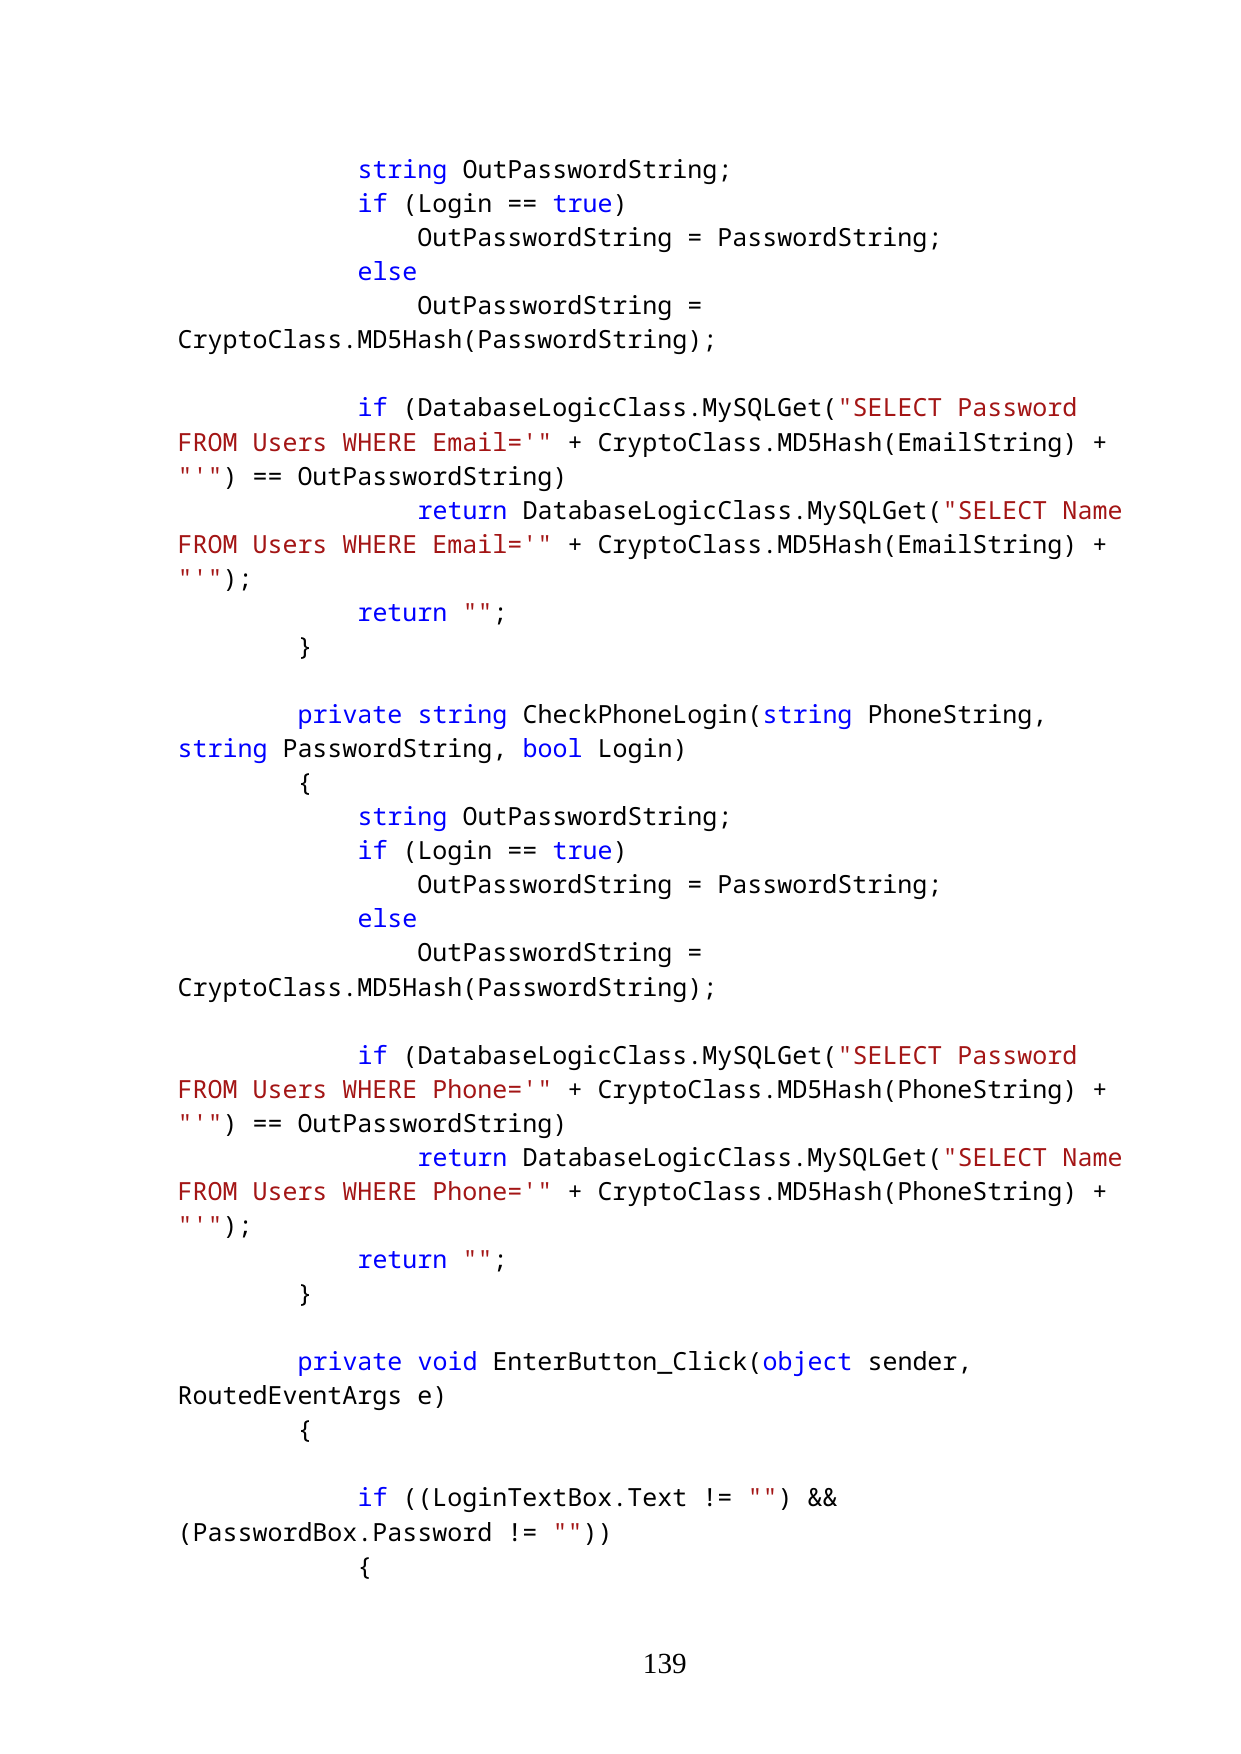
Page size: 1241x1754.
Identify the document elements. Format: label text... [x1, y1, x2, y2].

text { [177, 765, 1152, 799]
text { [177, 1548, 1152, 1582]
text return DatabaseLogicClass.MySQLGet("SELECT Name FROM Users WHERE Phone='" + CryptoClass.MD5Hash(PhoneString) + "'"); [177, 1139, 1152, 1242]
text return ""; [177, 1242, 1152, 1276]
text return DatabaseLogicClass.MySQLGet("SELECT Name FROM Users WHERE Email='" + CryptoClass.MD5Hash(EmailString) + "'"); [177, 492, 1152, 594]
text string OutPasswordString; [177, 152, 1152, 186]
text } [177, 628, 1152, 663]
text OutPasswordString = PasswordString; [177, 867, 1152, 901]
text private void EnterButton_Click(object sender, RoutedEventArgs e) [177, 1344, 1152, 1412]
text return ""; [177, 594, 1152, 628]
text else [177, 254, 1152, 288]
text if (Login == true) [177, 186, 1152, 220]
text if (DatabaseLogicClass.MySQLGet("SELECT Password FROM Users WHERE Email='" + CryptoClass.MD5Hash(EmailString) + "'") == OutPasswordString) [177, 390, 1152, 492]
text } [177, 1276, 1152, 1310]
text else [177, 901, 1152, 935]
text { [177, 1412, 1152, 1446]
text OutPasswordString = CryptoClass.MD5Hash(PasswordString); [177, 288, 1152, 356]
text OutPasswordString = PasswordString; [177, 220, 1152, 254]
text if ((LoginTextBox.Text != "") && (PasswordBox.Password != "")) [177, 1480, 1152, 1548]
text if (DatabaseLogicClass.MySQLGet("SELECT Password FROM Users WHERE Phone='" + CryptoClass.MD5Hash(PhoneString) + "'") == OutPasswordString) [177, 1037, 1152, 1139]
text OutPasswordString = CryptoClass.MD5Hash(PasswordString); [177, 935, 1152, 1003]
text private string CheckPhoneLogin(string PhoneString, string PasswordString, bool Login) [177, 697, 1152, 765]
text if (Login == true) [177, 833, 1152, 867]
text string OutPasswordString; [177, 799, 1152, 833]
